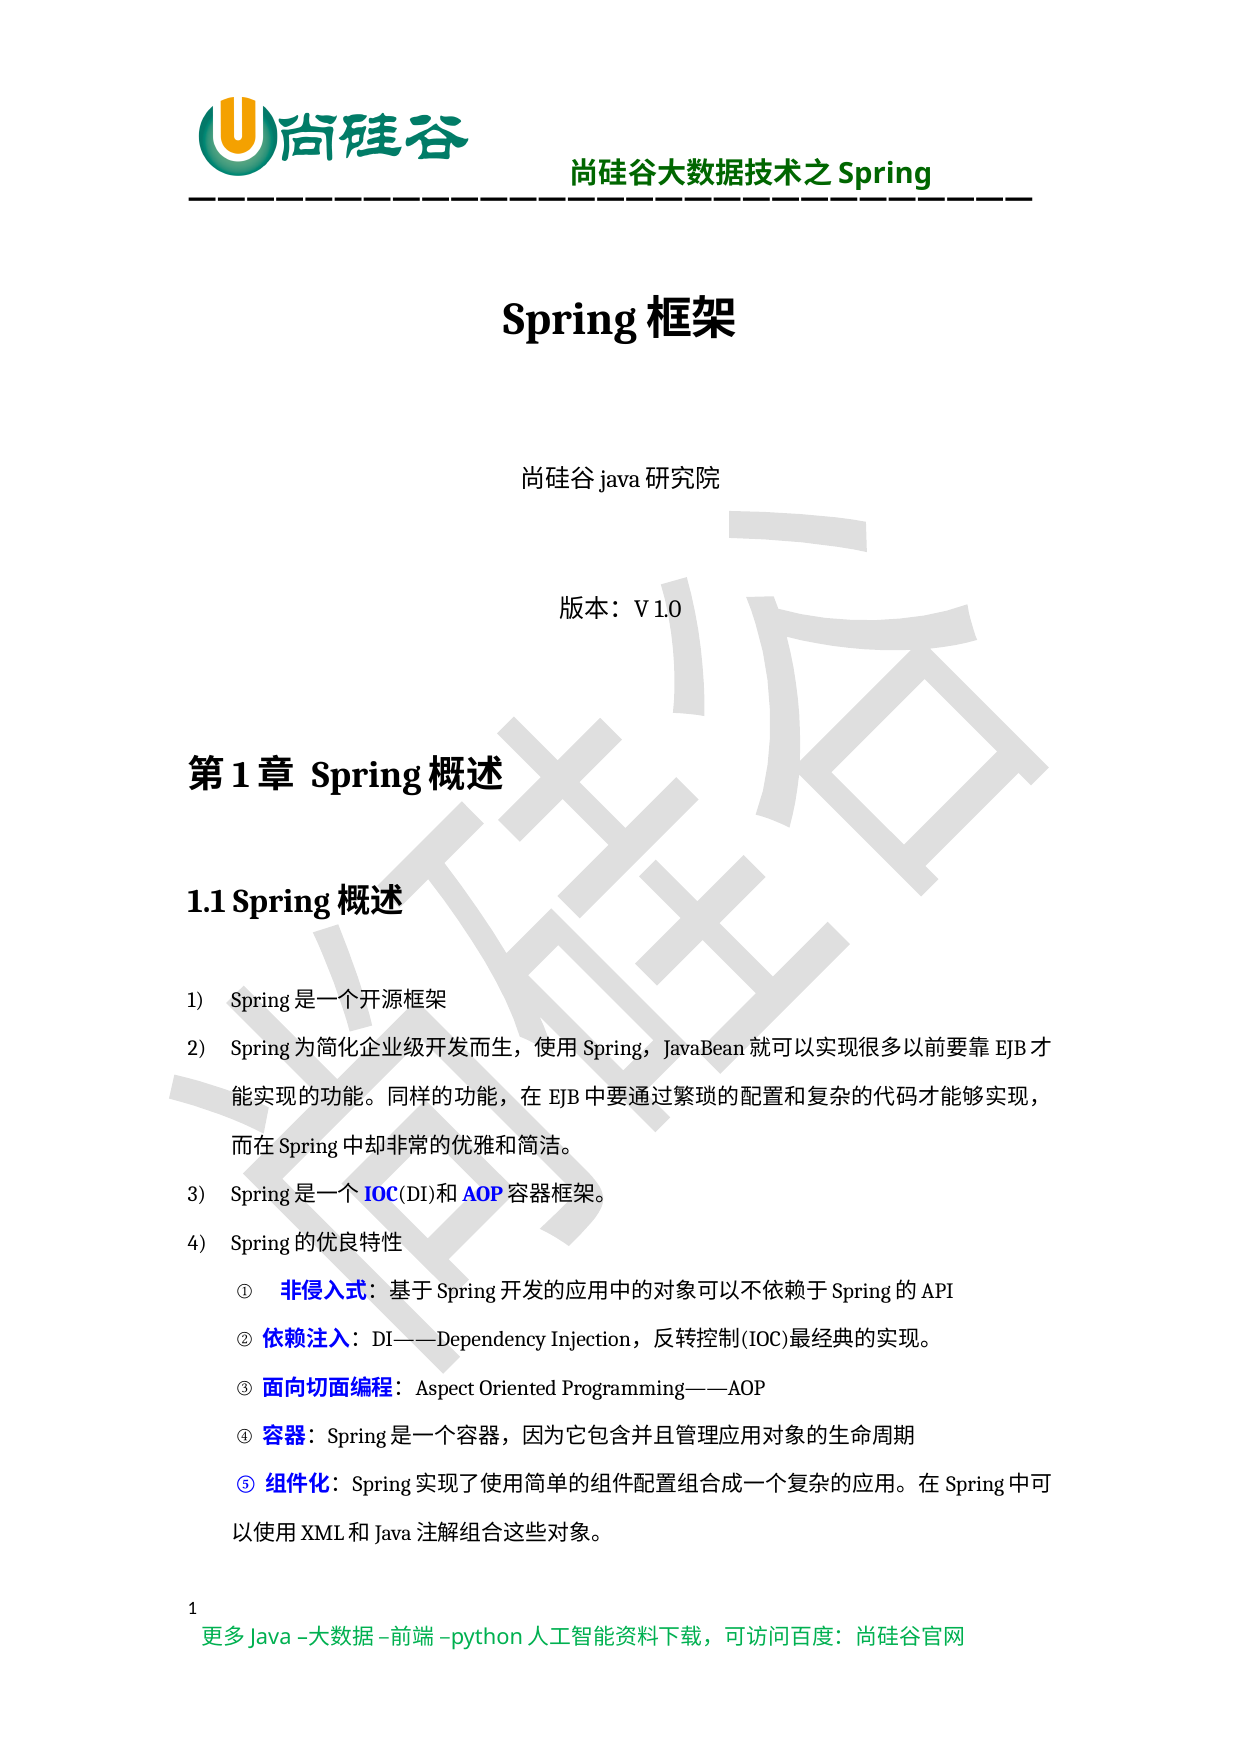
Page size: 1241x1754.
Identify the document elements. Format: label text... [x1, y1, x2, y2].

list ① 非侵入式：基于Spring开发的应用中的对象可以不依赖于Spring的API [231, 1272, 1053, 1305]
list Spring是一个IOC(DI)和AOP容器框架。 [187, 1176, 1053, 1208]
text Spring框架 [187, 266, 1053, 364]
picture [187, 88, 476, 184]
list ④ 容器：Spring是一个容器，因为它包含并且管理应用对象的生命周期 [231, 1417, 1053, 1450]
list ⑤ 组件化：Spring实现了使用简单的组件配置组合成一个复杂的应用。在 Spring 中可以使用XML和Java注解组合这些对象。 [231, 1466, 1053, 1547]
subtitle 第1章 Spring概述 [187, 739, 1053, 804]
list Spring是一个开源框架 [187, 982, 1053, 1014]
list Spring的优良特性 [187, 1224, 1053, 1257]
text 版本：V 1.0 [187, 574, 1053, 639]
list ③ 面向切面编程：Aspect Oriented Programming——AOP [231, 1369, 1053, 1402]
text 尚硅谷java研究院 [187, 444, 1053, 509]
list Spring为简化企业级开发而生，使用Spring，JavaBean就可以实现很多以前要靠EJB才能实现的功能。同样的功能，在EJB中要通过繁琐的配置和复杂的代码才能够实现，而在Spring中却非常的优雅和简洁。 [187, 1030, 1053, 1160]
list ② 依赖注入：DI——Dependency Injection，反转控制(IOC)最经典的实现。 [231, 1321, 1053, 1353]
subtitle 1.1 Spring概述 [187, 866, 1053, 931]
